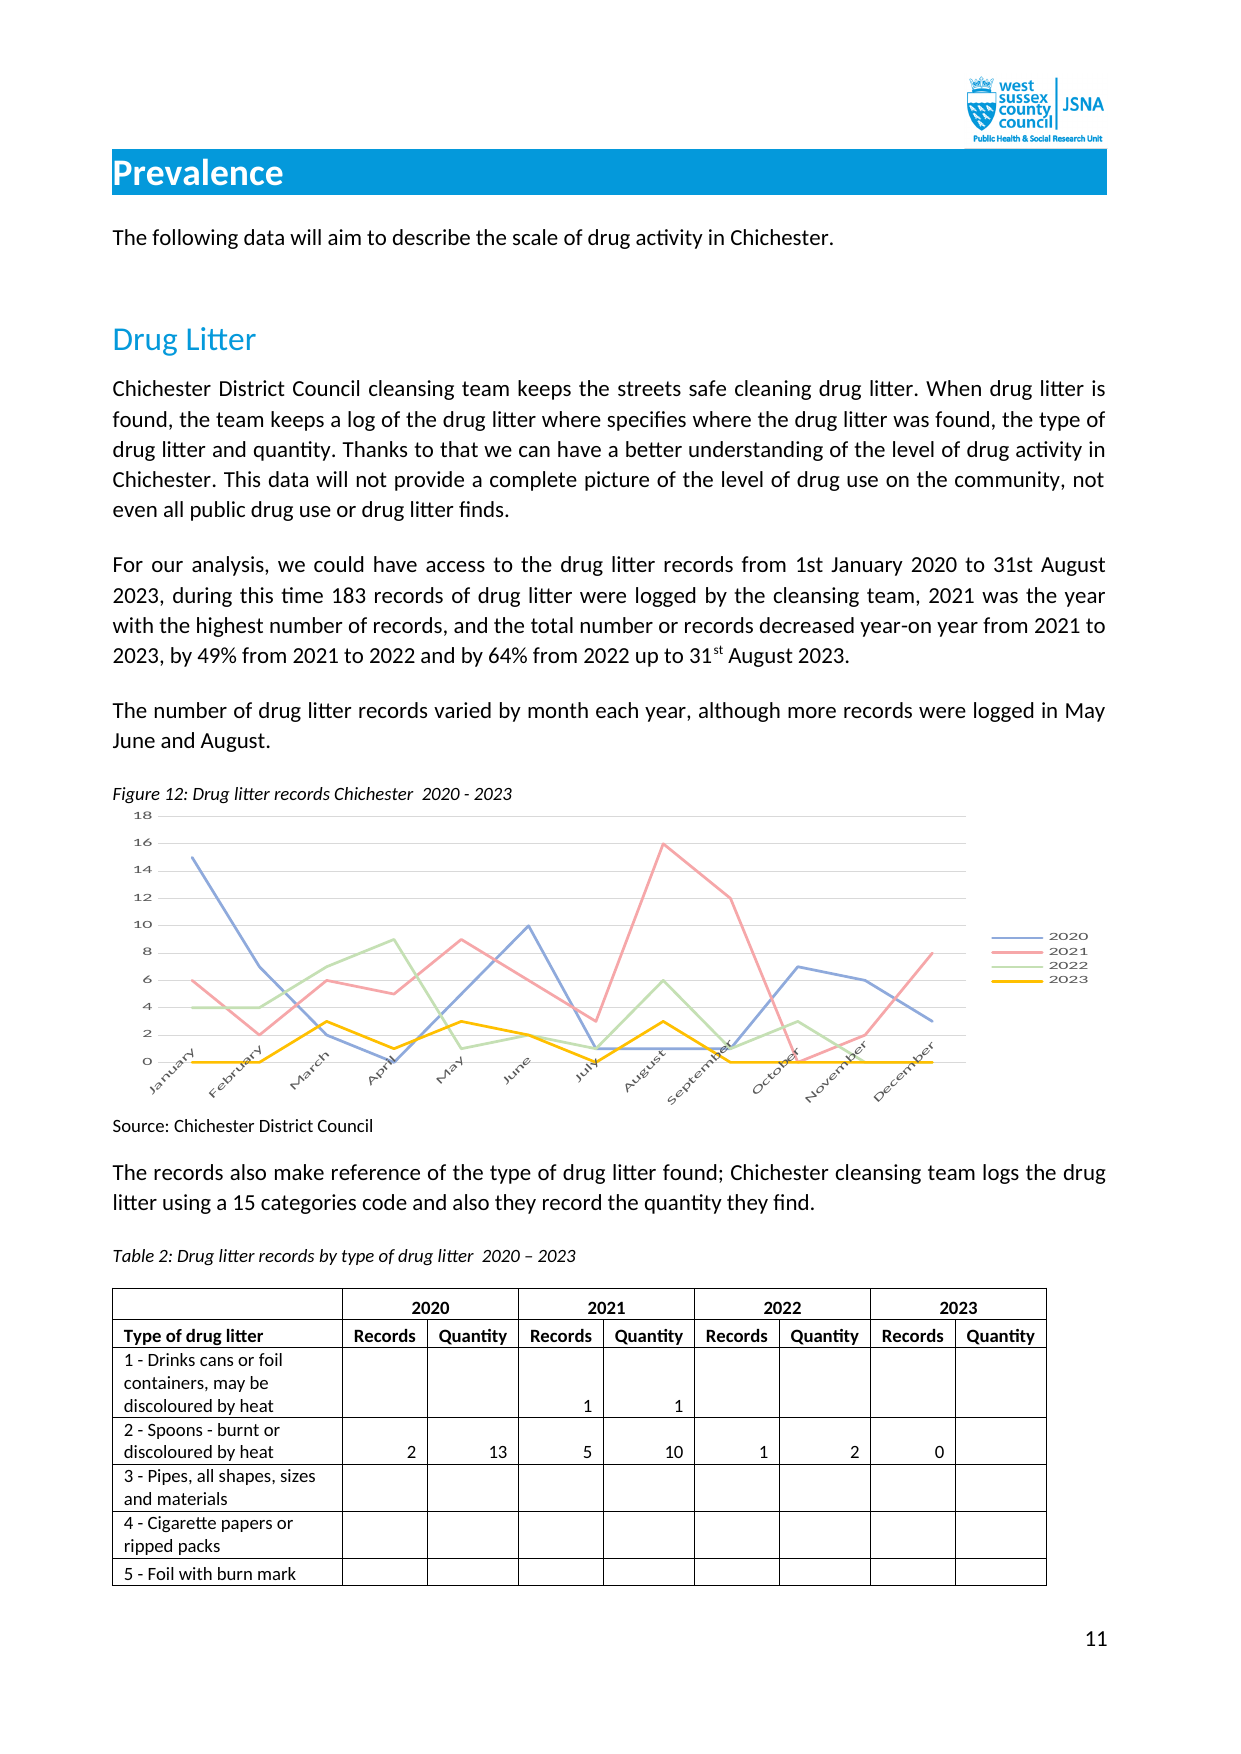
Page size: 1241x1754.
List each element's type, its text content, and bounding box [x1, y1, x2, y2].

table_cell Quantity [956, 1320, 1046, 1347]
table_cell 1 [695, 1418, 779, 1464]
table_cell [780, 1465, 870, 1511]
table_cell [604, 1559, 694, 1585]
table_cell [428, 1465, 518, 1511]
text Figure 12: Drug litter records Chichester 2020 - 2023Source: Chichester District Council [112, 1115, 1107, 1137]
table_cell Records [519, 1320, 603, 1347]
table_cell Quantity [604, 1320, 694, 1347]
table_cell [871, 1348, 955, 1417]
text Figure 12: Drug litter records Chichester 2020 - 2023Source: Chichester District Council [112, 782, 1107, 804]
text Chichester District Council cleansing team keeps the streets safe cleaning drug litter. When drug litter is found, the team keeps a log of the drug litter where specifies where the drug litter was found, the type of drug litter and quantity. Thanks to that we can have a better understanding of the level of drug activity in Chichester. This data will not provide a complete picture of the level of drug use on the community, not even all public drug use or drug litter finds. [112, 374, 1107, 523]
table_cell [428, 1512, 518, 1557]
table_cell 2 - Spoons - burnt or discoloured by heat [113, 1418, 342, 1464]
table_header 2023 [871, 1289, 1046, 1319]
table_cell [428, 1559, 518, 1585]
table_cell 5 - Foil with burn mark down the middle [113, 1559, 342, 1585]
table_cell [343, 1348, 427, 1417]
table_cell [695, 1559, 779, 1585]
text Table 2: Drug litter records by type of drug litter 2020 – 2023 [112, 1244, 1107, 1267]
table_header 2022 [695, 1289, 870, 1319]
table_header 2020 [343, 1289, 518, 1319]
table_cell [519, 1465, 603, 1511]
table_cell [780, 1512, 870, 1557]
table_cell [956, 1348, 1046, 1417]
table_cell [695, 1465, 779, 1511]
table_cell Records [871, 1320, 955, 1347]
table_cell [780, 1559, 870, 1585]
table_cell 3 - Pipes, all shapes, sizes and materials [113, 1465, 342, 1511]
table_cell 2 [343, 1418, 427, 1464]
table_cell [604, 1465, 694, 1511]
text For our analysis, we could have access to the drug litter records from 1st January 2020 to 31st August 2023, during this time 183 records of drug litter were logged by the cleansing team, 2021 was the year with the highest number of records, and the total number or records decreased year-on year from 2021 to 2023, by 49% from 2021 to 2022 and by 64% from 2022 up to 31st August 2023. [112, 551, 1107, 669]
table_cell 0 [871, 1418, 955, 1464]
subtitle Drug Litter [112, 318, 1107, 359]
table_cell [956, 1512, 1046, 1557]
table_cell 1 [604, 1348, 694, 1417]
table_cell [871, 1559, 955, 1585]
table_cell 13 [428, 1418, 518, 1464]
table_cell [871, 1512, 955, 1557]
table_cell [428, 1348, 518, 1417]
table_cell [343, 1512, 427, 1557]
table_cell 5 [519, 1418, 603, 1464]
text The records also make reference of the type of drug litter found; Chichester cleansing team logs the drug litter using a 15 categories code and also they record the quantity they find. [112, 1158, 1107, 1217]
table_cell 10 [604, 1418, 694, 1464]
table_cell Quantity [780, 1320, 870, 1347]
table_cell [956, 1559, 1046, 1585]
table_cell [695, 1348, 779, 1417]
table_cell [956, 1465, 1046, 1511]
table_cell [519, 1559, 603, 1585]
table_cell 1 [519, 1348, 603, 1417]
subtitle Prevalence [112, 149, 1107, 195]
table_cell [604, 1512, 694, 1557]
table_cell [780, 1348, 870, 1417]
table_cell [956, 1418, 1046, 1464]
picture [961, 73, 1108, 148]
table_header [113, 1289, 342, 1319]
table_cell [871, 1465, 955, 1511]
table_cell 2 [780, 1418, 870, 1464]
table_cell [343, 1465, 427, 1511]
table_cell 4 - Cigarette papers or ripped packs [113, 1512, 342, 1557]
text The number of drug litter records varied by month each year, although more records were logged in May June and August. [112, 696, 1107, 755]
table_cell [519, 1512, 603, 1557]
text The following data will aim to describe the scale of drug activity in Chichester. [112, 223, 1107, 251]
table_cell Type of drug litter [113, 1320, 342, 1347]
table_cell 1 - Drinks cans or foil containers, may be discoloured by heat [113, 1348, 342, 1417]
table_cell [343, 1559, 427, 1585]
table_cell Records [695, 1320, 779, 1347]
table_cell Quantity [428, 1320, 518, 1347]
table_cell Records [343, 1320, 427, 1347]
table_header 2021 [519, 1289, 694, 1319]
table_cell [695, 1512, 779, 1557]
